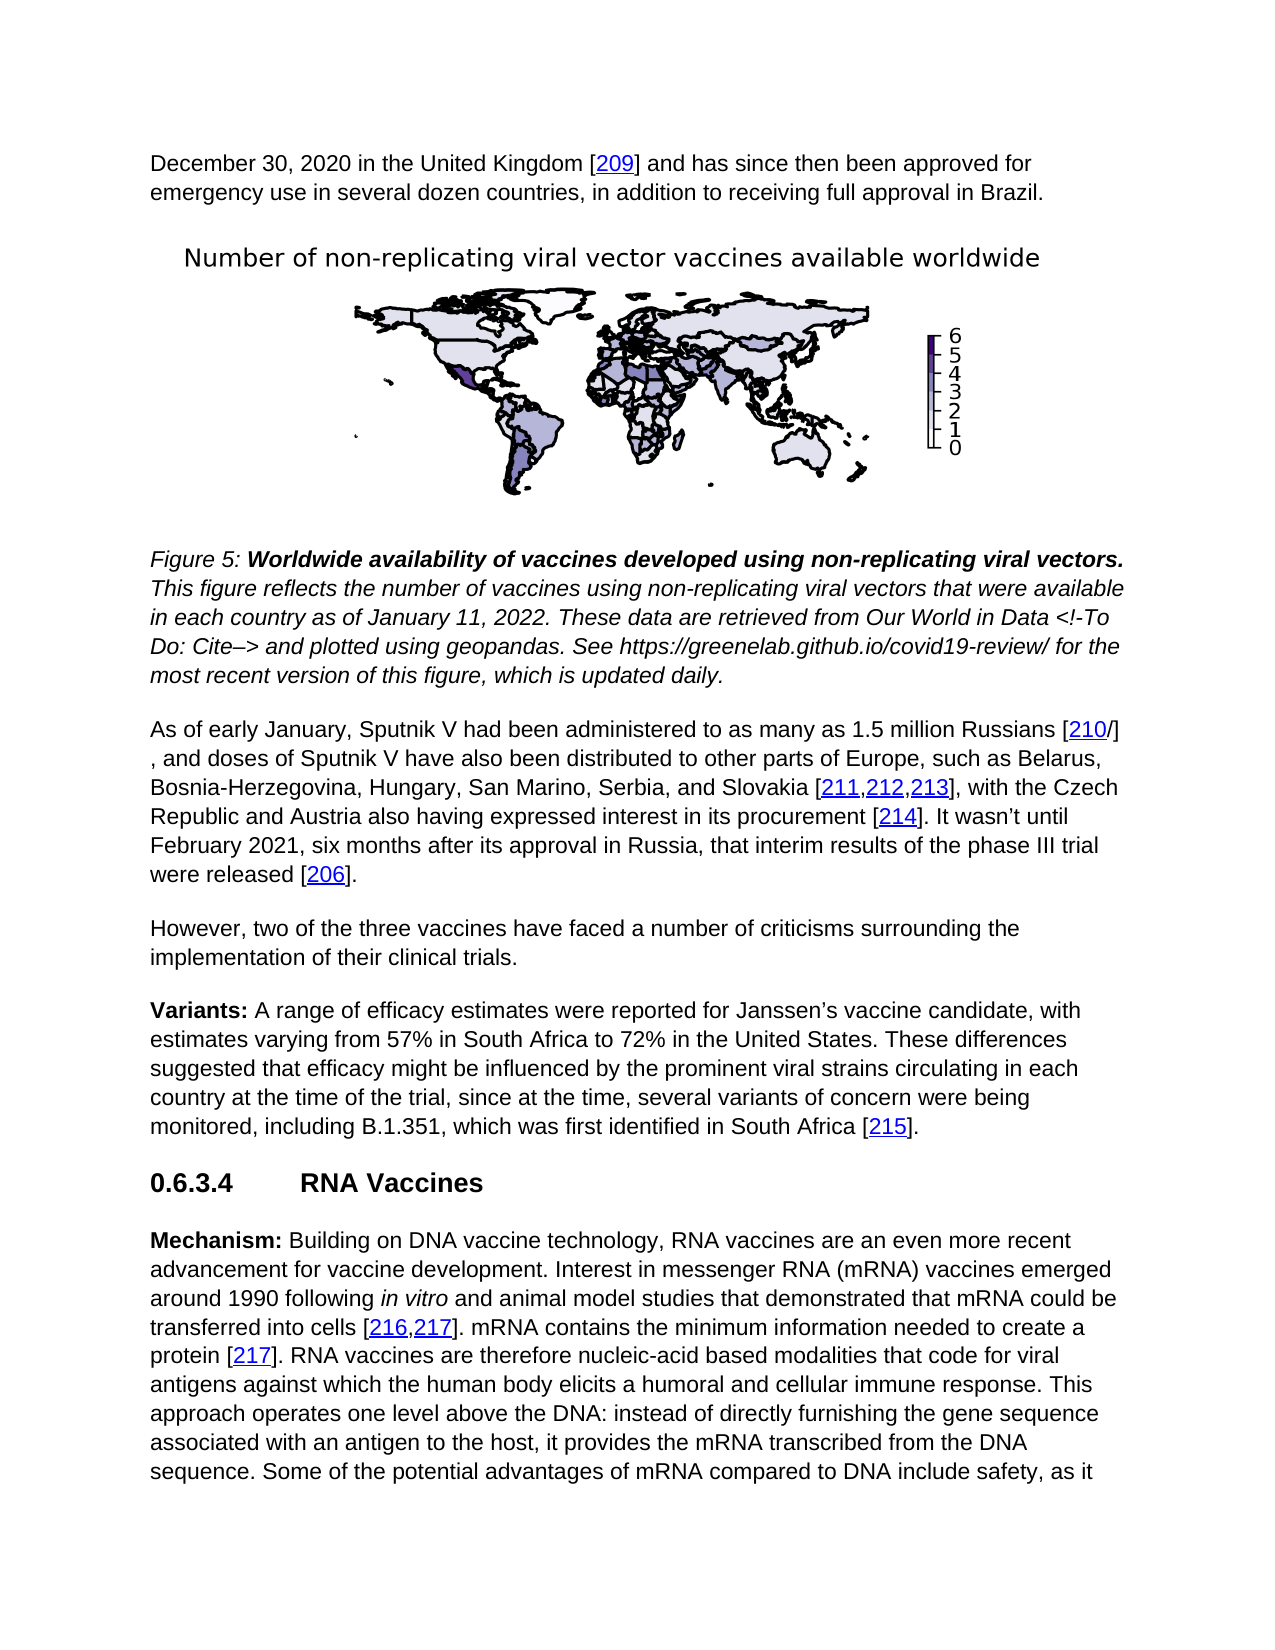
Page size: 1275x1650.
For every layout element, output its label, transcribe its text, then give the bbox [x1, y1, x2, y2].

text Figure 5: Worldwide availability of vaccines developed using non-replicating viral vectors. This figure reflects the number of vaccines using non-replicating viral vectors that were available in each country as of January 11, 2022. These data are retrieved from Our World in Data <!-To Do: Cite–> and plotted using geopandas. See https://greenelab.github.io/covid19-review/ for the most recent version of this figure, which is updated daily. [150, 546, 1125, 688]
picture [168, 232, 1055, 519]
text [150, 1227, 1125, 1485]
text Variants: A range of efficacy estimates were reported for Janssen’s vaccine candidate, with estimates varying from 57% in South Africa to 72% in the United States. These differences suggested that efficacy might be influenced by the prominent viral strains circulating in each country at the time of the trial, since at the time, several variants of concern were being monitored, including B.1.351, which was first identified in South Africa [215]. [150, 997, 1125, 1140]
text As of early January, Sputnik V had been administered to as many as 1.5 million Russians [210/] , and doses of Sputnik V have also been distributed to other parts of Europe, such as Belarus, Bosnia-Herzegovina, Hungary, San Marino, Serbia, and Slovakia [211,212,213], with the Czech Republic and Austria also having expressed interest in its procurement [214]. It wasn’t until February 2021, six months after its approval in Russia, that interim results of the phase III trial were released [206]. [150, 716, 1125, 887]
subtitle 0.6.3.4 RNA Vaccines [150, 1167, 1125, 1198]
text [150, 150, 1125, 205]
text However, two of the three vaccines have faced a number of criticisms surrounding the implementation of their clinical trials. [150, 914, 1125, 970]
